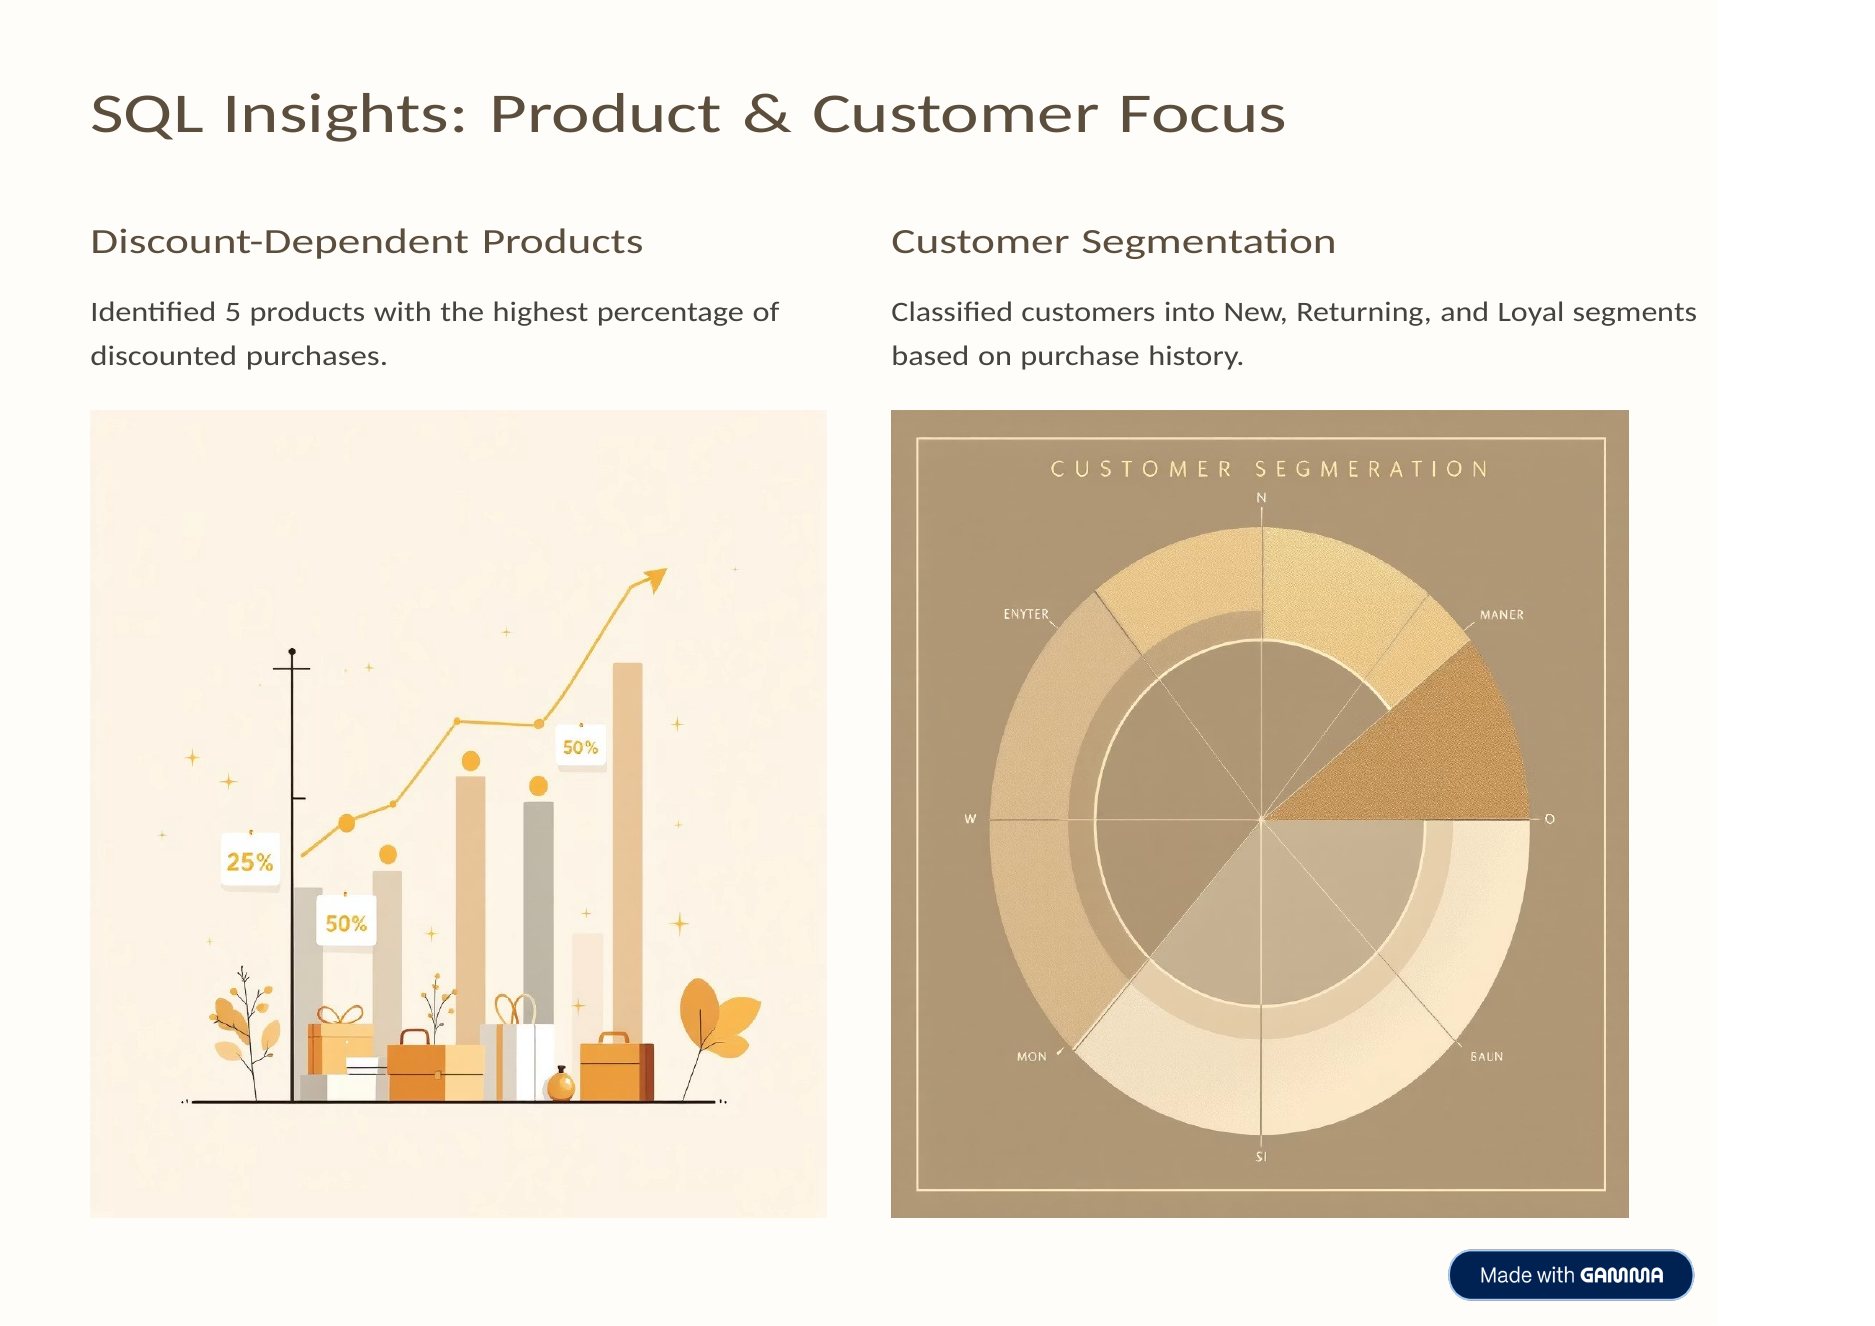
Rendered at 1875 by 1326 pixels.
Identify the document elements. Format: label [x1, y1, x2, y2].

picture [891, 410, 1629, 1218]
picture [1439, 1240, 1703, 1310]
picture [90, 410, 827, 1218]
